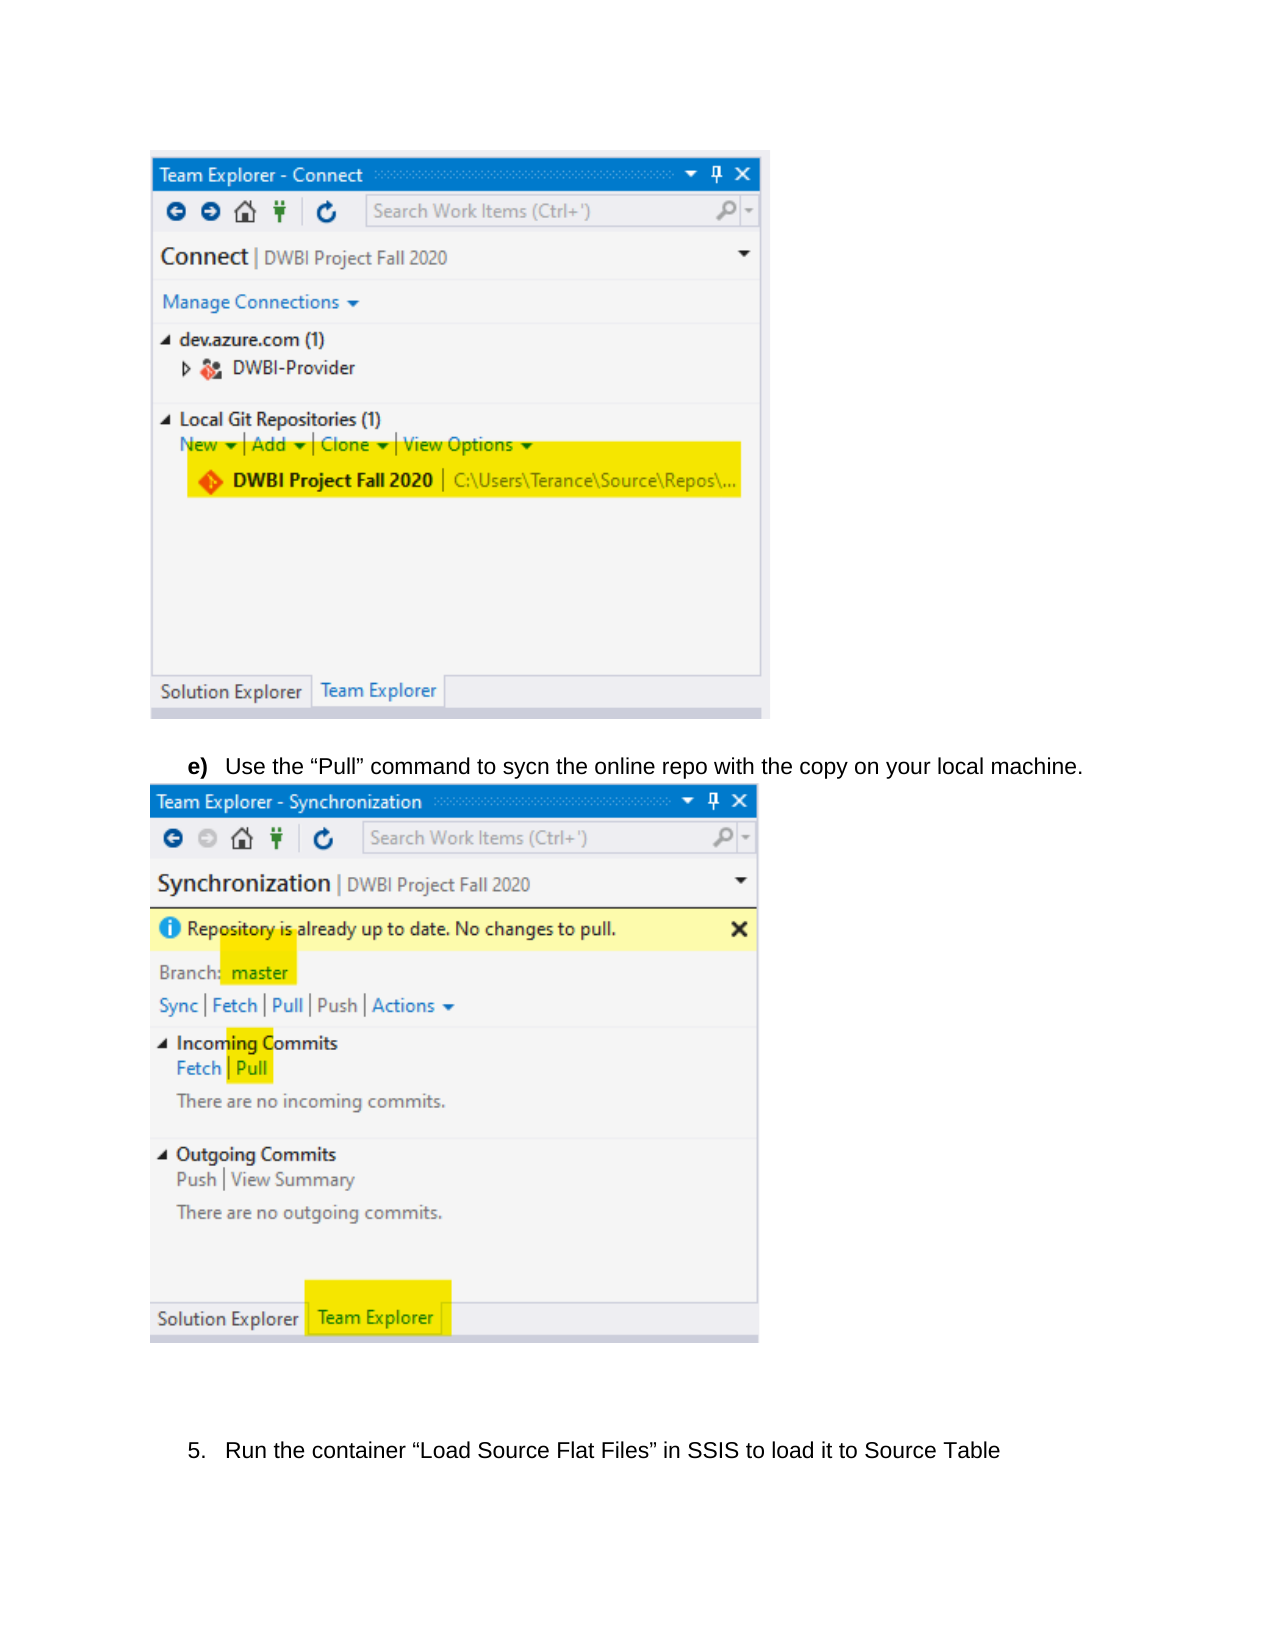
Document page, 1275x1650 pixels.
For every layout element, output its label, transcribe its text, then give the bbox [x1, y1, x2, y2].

list Run the container “Load Source Flat Files” in SSIS to load it to Source Table [187, 1437, 1125, 1463]
picture [150, 150, 771, 719]
picture [150, 783, 760, 1343]
list Use the “Pull” command to sycn the online repo with the copy on your local machine. [187, 753, 1125, 779]
